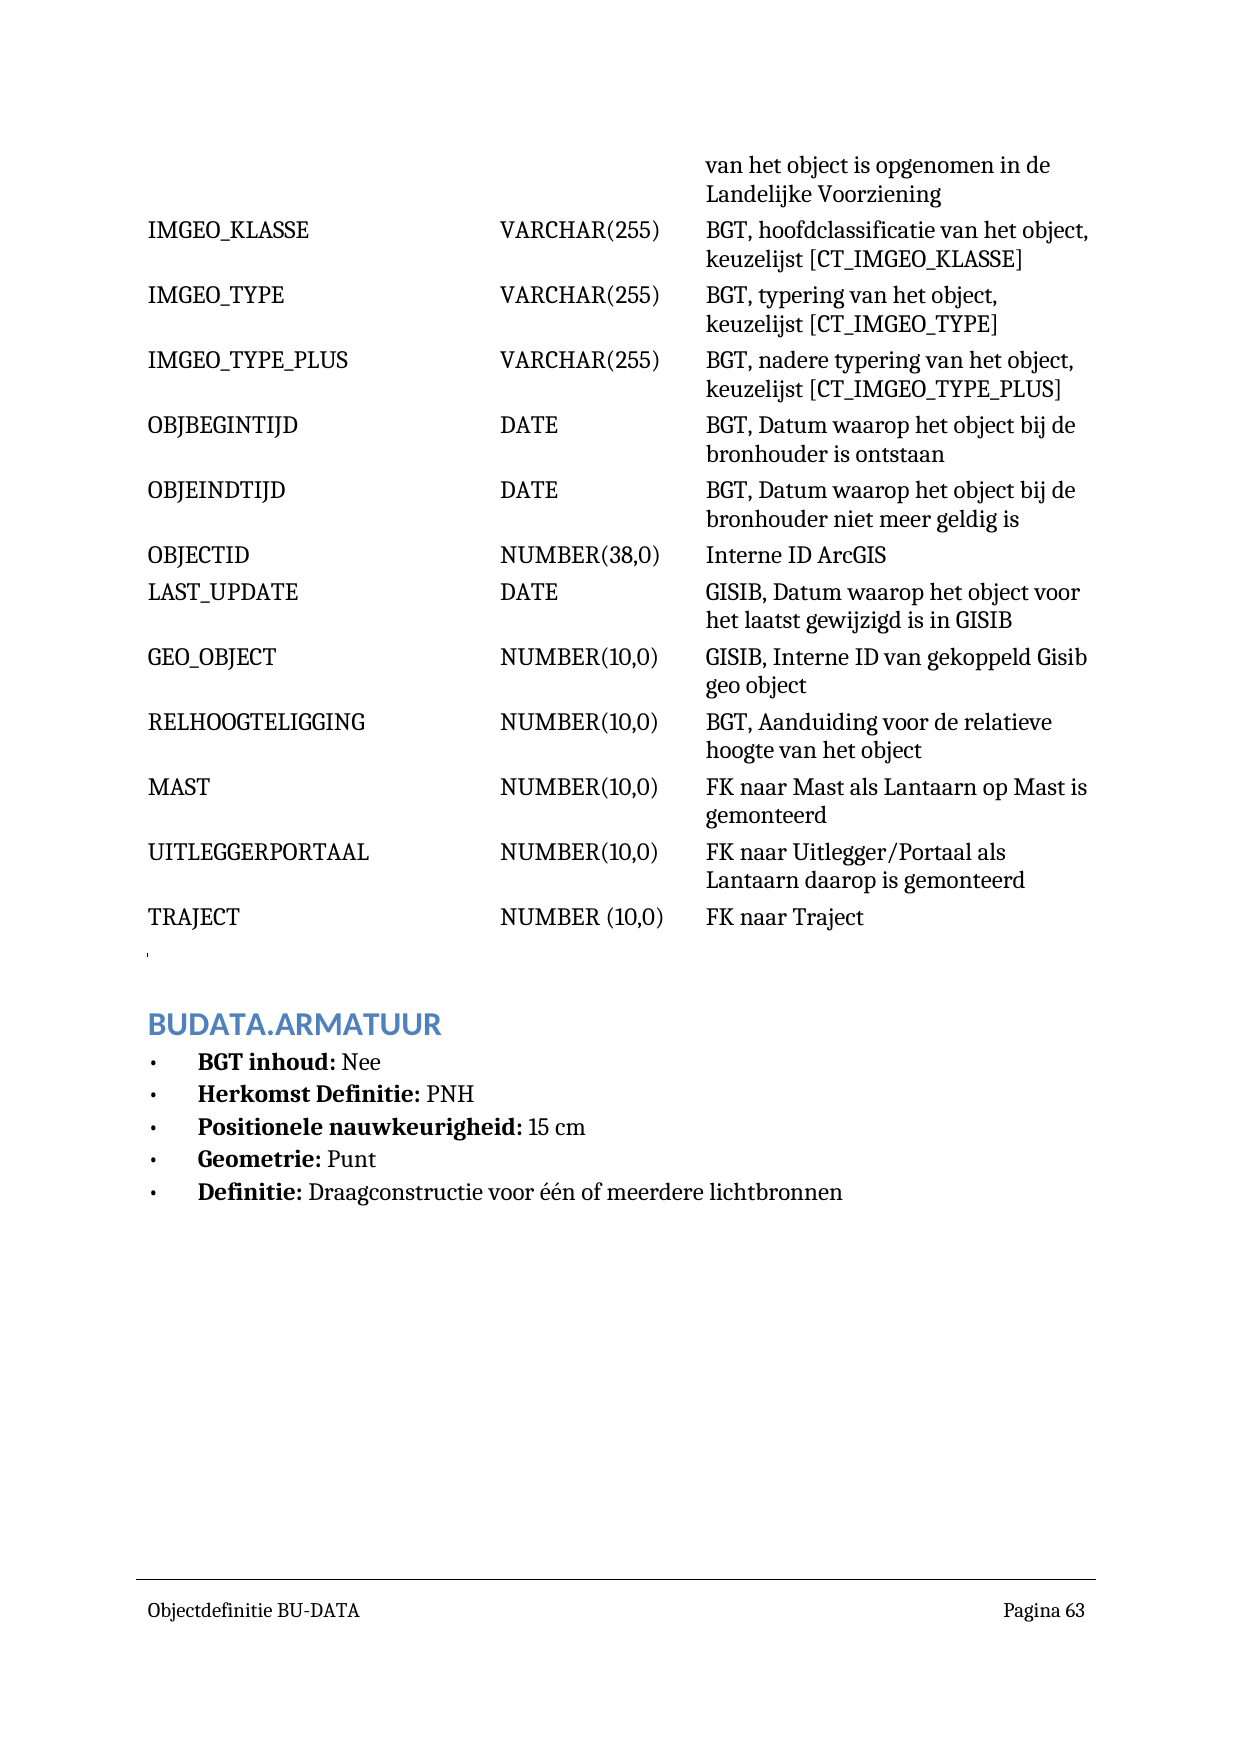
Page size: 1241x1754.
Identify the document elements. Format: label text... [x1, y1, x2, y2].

subtitle BUDATA.ARMATUUR [148, 1003, 1093, 1044]
list Geometrie: Punt [148, 1145, 1093, 1174]
list BGT inhoud: Nee [148, 1048, 1093, 1077]
list Positionele nauwkeurigheid: 15 cm [148, 1113, 1093, 1142]
list Herkomst Definitie: PNH [148, 1080, 1093, 1109]
list Definitie: Draagconstructie voor één of meerdere lichtbronnen [148, 1178, 1093, 1207]
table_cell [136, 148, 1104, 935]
